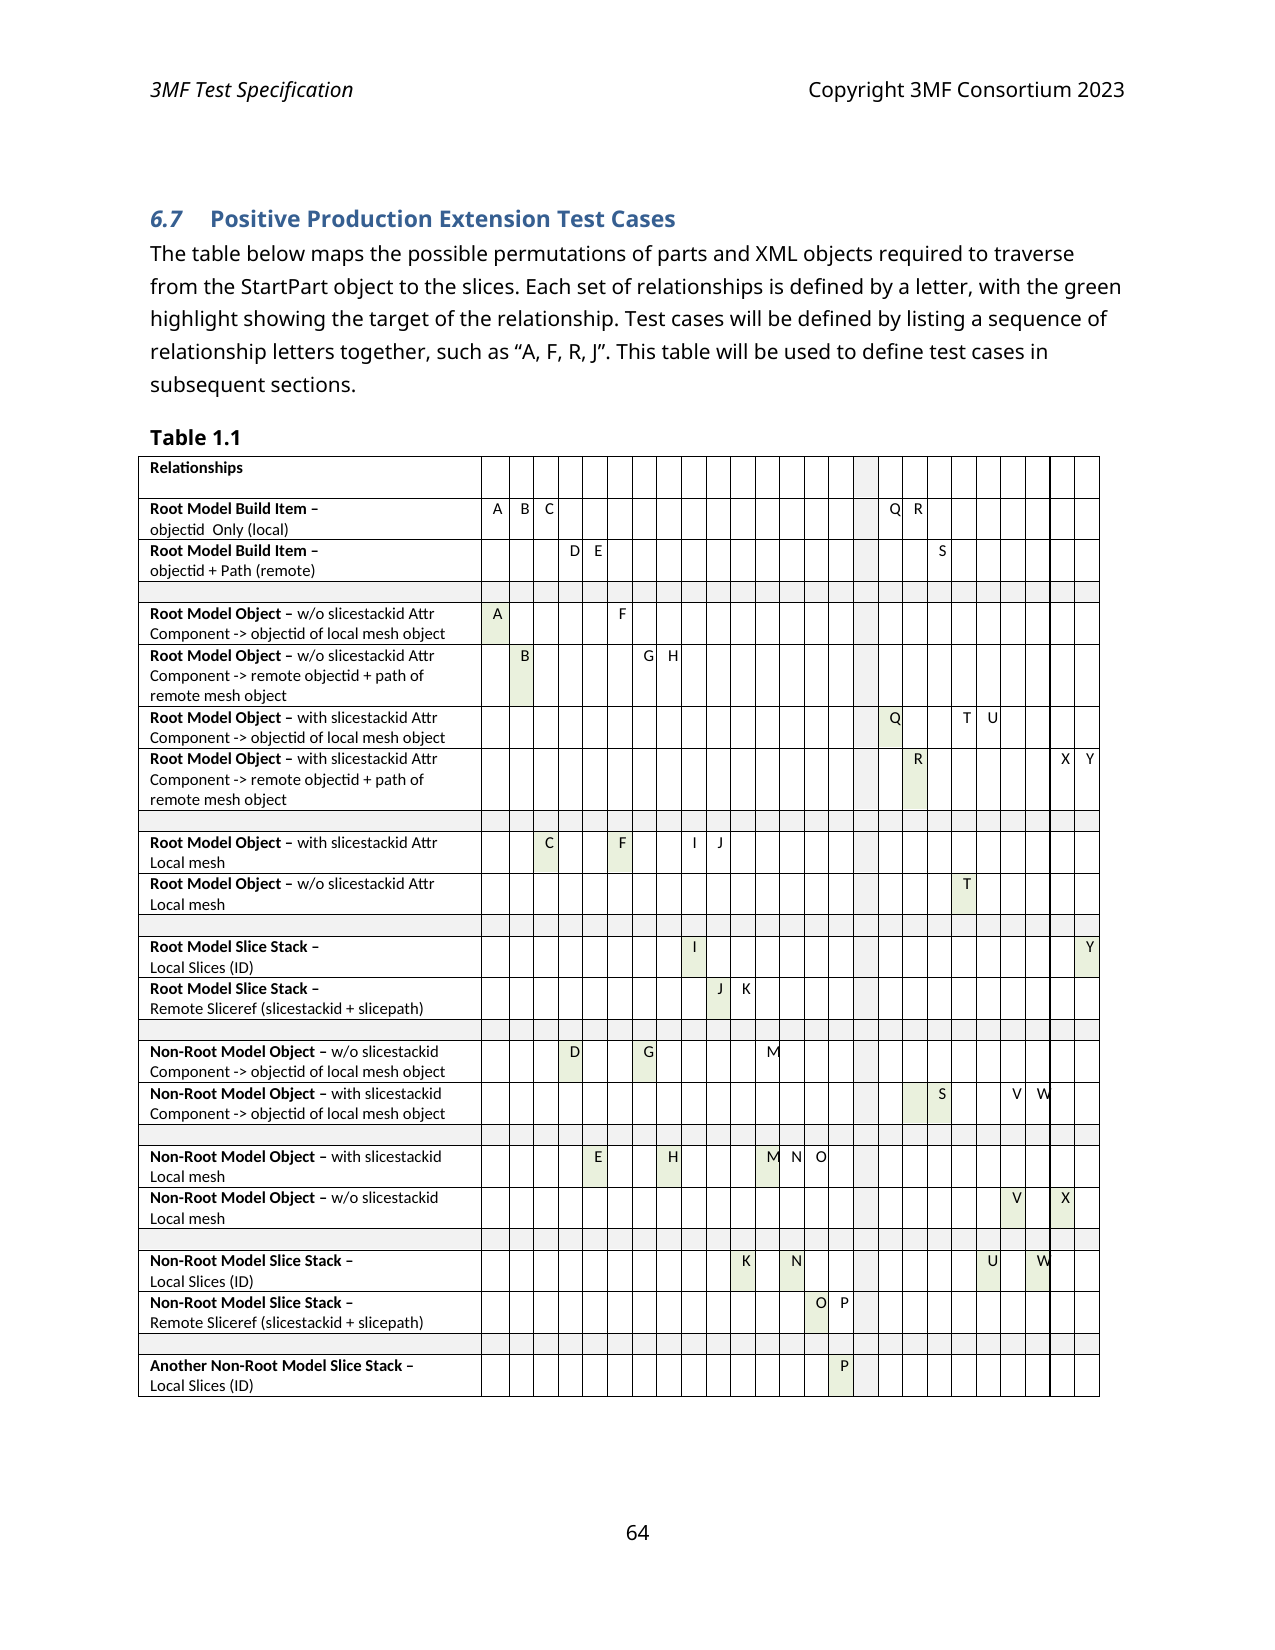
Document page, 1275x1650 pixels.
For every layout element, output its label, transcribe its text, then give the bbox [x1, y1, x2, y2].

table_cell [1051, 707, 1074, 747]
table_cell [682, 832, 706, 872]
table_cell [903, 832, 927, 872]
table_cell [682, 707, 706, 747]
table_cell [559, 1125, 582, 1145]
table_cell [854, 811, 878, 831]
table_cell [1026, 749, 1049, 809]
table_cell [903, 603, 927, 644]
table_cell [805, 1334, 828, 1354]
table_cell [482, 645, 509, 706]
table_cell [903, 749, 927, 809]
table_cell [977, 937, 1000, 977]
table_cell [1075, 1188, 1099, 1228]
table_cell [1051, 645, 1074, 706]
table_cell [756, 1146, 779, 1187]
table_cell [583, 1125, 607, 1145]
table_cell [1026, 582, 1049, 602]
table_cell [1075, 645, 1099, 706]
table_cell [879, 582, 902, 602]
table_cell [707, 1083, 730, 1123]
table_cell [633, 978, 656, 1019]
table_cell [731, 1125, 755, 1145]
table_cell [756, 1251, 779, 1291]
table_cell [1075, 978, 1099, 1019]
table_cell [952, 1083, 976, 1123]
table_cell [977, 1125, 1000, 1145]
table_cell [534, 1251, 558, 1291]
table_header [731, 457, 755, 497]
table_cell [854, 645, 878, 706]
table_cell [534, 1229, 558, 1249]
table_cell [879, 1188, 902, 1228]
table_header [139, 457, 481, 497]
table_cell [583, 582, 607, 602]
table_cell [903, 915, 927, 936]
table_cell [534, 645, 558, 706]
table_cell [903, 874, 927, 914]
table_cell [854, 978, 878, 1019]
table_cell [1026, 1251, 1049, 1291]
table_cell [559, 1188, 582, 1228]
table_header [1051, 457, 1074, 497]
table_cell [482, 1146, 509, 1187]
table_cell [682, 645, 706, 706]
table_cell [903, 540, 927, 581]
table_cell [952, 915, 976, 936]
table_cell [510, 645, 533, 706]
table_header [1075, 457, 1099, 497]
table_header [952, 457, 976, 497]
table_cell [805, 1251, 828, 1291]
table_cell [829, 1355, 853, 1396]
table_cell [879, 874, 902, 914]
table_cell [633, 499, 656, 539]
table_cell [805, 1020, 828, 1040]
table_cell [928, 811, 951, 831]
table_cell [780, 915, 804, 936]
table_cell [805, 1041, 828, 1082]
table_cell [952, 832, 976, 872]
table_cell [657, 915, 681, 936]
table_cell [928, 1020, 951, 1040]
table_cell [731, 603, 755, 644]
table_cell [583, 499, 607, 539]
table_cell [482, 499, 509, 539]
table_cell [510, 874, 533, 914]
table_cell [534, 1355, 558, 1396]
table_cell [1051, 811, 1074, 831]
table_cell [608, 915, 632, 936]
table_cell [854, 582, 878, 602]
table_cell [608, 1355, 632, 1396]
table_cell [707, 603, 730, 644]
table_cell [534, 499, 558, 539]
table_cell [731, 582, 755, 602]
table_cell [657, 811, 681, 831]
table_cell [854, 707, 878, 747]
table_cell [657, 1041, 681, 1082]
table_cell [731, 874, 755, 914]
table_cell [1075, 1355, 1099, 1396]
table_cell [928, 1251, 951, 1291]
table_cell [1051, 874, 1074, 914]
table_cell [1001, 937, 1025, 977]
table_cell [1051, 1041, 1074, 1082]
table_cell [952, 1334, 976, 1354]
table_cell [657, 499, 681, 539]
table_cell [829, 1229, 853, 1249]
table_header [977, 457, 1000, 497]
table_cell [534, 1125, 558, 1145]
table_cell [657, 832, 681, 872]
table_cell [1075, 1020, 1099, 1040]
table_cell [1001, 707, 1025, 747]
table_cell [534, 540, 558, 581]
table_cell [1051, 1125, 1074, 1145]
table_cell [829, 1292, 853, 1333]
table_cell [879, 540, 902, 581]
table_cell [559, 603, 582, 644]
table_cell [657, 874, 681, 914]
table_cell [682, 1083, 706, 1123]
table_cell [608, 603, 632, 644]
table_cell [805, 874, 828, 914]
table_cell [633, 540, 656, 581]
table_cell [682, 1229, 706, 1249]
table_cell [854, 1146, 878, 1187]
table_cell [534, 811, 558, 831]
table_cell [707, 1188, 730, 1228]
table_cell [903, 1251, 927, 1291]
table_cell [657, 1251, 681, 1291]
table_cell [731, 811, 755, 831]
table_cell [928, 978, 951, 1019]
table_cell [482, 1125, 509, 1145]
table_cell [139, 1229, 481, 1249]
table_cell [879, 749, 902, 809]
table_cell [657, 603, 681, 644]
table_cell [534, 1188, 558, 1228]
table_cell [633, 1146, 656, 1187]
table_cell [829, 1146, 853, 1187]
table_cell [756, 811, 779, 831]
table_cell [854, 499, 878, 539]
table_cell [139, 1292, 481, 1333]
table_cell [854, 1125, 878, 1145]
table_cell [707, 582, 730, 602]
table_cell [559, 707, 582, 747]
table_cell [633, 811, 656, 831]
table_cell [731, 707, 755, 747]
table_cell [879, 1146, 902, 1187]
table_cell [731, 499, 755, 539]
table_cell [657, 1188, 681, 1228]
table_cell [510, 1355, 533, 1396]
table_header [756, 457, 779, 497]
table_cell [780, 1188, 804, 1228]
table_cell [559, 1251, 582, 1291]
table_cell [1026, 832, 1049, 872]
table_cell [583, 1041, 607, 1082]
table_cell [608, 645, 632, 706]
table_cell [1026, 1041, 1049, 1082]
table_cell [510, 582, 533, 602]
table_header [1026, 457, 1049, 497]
text Table 1.1 [150, 423, 1125, 452]
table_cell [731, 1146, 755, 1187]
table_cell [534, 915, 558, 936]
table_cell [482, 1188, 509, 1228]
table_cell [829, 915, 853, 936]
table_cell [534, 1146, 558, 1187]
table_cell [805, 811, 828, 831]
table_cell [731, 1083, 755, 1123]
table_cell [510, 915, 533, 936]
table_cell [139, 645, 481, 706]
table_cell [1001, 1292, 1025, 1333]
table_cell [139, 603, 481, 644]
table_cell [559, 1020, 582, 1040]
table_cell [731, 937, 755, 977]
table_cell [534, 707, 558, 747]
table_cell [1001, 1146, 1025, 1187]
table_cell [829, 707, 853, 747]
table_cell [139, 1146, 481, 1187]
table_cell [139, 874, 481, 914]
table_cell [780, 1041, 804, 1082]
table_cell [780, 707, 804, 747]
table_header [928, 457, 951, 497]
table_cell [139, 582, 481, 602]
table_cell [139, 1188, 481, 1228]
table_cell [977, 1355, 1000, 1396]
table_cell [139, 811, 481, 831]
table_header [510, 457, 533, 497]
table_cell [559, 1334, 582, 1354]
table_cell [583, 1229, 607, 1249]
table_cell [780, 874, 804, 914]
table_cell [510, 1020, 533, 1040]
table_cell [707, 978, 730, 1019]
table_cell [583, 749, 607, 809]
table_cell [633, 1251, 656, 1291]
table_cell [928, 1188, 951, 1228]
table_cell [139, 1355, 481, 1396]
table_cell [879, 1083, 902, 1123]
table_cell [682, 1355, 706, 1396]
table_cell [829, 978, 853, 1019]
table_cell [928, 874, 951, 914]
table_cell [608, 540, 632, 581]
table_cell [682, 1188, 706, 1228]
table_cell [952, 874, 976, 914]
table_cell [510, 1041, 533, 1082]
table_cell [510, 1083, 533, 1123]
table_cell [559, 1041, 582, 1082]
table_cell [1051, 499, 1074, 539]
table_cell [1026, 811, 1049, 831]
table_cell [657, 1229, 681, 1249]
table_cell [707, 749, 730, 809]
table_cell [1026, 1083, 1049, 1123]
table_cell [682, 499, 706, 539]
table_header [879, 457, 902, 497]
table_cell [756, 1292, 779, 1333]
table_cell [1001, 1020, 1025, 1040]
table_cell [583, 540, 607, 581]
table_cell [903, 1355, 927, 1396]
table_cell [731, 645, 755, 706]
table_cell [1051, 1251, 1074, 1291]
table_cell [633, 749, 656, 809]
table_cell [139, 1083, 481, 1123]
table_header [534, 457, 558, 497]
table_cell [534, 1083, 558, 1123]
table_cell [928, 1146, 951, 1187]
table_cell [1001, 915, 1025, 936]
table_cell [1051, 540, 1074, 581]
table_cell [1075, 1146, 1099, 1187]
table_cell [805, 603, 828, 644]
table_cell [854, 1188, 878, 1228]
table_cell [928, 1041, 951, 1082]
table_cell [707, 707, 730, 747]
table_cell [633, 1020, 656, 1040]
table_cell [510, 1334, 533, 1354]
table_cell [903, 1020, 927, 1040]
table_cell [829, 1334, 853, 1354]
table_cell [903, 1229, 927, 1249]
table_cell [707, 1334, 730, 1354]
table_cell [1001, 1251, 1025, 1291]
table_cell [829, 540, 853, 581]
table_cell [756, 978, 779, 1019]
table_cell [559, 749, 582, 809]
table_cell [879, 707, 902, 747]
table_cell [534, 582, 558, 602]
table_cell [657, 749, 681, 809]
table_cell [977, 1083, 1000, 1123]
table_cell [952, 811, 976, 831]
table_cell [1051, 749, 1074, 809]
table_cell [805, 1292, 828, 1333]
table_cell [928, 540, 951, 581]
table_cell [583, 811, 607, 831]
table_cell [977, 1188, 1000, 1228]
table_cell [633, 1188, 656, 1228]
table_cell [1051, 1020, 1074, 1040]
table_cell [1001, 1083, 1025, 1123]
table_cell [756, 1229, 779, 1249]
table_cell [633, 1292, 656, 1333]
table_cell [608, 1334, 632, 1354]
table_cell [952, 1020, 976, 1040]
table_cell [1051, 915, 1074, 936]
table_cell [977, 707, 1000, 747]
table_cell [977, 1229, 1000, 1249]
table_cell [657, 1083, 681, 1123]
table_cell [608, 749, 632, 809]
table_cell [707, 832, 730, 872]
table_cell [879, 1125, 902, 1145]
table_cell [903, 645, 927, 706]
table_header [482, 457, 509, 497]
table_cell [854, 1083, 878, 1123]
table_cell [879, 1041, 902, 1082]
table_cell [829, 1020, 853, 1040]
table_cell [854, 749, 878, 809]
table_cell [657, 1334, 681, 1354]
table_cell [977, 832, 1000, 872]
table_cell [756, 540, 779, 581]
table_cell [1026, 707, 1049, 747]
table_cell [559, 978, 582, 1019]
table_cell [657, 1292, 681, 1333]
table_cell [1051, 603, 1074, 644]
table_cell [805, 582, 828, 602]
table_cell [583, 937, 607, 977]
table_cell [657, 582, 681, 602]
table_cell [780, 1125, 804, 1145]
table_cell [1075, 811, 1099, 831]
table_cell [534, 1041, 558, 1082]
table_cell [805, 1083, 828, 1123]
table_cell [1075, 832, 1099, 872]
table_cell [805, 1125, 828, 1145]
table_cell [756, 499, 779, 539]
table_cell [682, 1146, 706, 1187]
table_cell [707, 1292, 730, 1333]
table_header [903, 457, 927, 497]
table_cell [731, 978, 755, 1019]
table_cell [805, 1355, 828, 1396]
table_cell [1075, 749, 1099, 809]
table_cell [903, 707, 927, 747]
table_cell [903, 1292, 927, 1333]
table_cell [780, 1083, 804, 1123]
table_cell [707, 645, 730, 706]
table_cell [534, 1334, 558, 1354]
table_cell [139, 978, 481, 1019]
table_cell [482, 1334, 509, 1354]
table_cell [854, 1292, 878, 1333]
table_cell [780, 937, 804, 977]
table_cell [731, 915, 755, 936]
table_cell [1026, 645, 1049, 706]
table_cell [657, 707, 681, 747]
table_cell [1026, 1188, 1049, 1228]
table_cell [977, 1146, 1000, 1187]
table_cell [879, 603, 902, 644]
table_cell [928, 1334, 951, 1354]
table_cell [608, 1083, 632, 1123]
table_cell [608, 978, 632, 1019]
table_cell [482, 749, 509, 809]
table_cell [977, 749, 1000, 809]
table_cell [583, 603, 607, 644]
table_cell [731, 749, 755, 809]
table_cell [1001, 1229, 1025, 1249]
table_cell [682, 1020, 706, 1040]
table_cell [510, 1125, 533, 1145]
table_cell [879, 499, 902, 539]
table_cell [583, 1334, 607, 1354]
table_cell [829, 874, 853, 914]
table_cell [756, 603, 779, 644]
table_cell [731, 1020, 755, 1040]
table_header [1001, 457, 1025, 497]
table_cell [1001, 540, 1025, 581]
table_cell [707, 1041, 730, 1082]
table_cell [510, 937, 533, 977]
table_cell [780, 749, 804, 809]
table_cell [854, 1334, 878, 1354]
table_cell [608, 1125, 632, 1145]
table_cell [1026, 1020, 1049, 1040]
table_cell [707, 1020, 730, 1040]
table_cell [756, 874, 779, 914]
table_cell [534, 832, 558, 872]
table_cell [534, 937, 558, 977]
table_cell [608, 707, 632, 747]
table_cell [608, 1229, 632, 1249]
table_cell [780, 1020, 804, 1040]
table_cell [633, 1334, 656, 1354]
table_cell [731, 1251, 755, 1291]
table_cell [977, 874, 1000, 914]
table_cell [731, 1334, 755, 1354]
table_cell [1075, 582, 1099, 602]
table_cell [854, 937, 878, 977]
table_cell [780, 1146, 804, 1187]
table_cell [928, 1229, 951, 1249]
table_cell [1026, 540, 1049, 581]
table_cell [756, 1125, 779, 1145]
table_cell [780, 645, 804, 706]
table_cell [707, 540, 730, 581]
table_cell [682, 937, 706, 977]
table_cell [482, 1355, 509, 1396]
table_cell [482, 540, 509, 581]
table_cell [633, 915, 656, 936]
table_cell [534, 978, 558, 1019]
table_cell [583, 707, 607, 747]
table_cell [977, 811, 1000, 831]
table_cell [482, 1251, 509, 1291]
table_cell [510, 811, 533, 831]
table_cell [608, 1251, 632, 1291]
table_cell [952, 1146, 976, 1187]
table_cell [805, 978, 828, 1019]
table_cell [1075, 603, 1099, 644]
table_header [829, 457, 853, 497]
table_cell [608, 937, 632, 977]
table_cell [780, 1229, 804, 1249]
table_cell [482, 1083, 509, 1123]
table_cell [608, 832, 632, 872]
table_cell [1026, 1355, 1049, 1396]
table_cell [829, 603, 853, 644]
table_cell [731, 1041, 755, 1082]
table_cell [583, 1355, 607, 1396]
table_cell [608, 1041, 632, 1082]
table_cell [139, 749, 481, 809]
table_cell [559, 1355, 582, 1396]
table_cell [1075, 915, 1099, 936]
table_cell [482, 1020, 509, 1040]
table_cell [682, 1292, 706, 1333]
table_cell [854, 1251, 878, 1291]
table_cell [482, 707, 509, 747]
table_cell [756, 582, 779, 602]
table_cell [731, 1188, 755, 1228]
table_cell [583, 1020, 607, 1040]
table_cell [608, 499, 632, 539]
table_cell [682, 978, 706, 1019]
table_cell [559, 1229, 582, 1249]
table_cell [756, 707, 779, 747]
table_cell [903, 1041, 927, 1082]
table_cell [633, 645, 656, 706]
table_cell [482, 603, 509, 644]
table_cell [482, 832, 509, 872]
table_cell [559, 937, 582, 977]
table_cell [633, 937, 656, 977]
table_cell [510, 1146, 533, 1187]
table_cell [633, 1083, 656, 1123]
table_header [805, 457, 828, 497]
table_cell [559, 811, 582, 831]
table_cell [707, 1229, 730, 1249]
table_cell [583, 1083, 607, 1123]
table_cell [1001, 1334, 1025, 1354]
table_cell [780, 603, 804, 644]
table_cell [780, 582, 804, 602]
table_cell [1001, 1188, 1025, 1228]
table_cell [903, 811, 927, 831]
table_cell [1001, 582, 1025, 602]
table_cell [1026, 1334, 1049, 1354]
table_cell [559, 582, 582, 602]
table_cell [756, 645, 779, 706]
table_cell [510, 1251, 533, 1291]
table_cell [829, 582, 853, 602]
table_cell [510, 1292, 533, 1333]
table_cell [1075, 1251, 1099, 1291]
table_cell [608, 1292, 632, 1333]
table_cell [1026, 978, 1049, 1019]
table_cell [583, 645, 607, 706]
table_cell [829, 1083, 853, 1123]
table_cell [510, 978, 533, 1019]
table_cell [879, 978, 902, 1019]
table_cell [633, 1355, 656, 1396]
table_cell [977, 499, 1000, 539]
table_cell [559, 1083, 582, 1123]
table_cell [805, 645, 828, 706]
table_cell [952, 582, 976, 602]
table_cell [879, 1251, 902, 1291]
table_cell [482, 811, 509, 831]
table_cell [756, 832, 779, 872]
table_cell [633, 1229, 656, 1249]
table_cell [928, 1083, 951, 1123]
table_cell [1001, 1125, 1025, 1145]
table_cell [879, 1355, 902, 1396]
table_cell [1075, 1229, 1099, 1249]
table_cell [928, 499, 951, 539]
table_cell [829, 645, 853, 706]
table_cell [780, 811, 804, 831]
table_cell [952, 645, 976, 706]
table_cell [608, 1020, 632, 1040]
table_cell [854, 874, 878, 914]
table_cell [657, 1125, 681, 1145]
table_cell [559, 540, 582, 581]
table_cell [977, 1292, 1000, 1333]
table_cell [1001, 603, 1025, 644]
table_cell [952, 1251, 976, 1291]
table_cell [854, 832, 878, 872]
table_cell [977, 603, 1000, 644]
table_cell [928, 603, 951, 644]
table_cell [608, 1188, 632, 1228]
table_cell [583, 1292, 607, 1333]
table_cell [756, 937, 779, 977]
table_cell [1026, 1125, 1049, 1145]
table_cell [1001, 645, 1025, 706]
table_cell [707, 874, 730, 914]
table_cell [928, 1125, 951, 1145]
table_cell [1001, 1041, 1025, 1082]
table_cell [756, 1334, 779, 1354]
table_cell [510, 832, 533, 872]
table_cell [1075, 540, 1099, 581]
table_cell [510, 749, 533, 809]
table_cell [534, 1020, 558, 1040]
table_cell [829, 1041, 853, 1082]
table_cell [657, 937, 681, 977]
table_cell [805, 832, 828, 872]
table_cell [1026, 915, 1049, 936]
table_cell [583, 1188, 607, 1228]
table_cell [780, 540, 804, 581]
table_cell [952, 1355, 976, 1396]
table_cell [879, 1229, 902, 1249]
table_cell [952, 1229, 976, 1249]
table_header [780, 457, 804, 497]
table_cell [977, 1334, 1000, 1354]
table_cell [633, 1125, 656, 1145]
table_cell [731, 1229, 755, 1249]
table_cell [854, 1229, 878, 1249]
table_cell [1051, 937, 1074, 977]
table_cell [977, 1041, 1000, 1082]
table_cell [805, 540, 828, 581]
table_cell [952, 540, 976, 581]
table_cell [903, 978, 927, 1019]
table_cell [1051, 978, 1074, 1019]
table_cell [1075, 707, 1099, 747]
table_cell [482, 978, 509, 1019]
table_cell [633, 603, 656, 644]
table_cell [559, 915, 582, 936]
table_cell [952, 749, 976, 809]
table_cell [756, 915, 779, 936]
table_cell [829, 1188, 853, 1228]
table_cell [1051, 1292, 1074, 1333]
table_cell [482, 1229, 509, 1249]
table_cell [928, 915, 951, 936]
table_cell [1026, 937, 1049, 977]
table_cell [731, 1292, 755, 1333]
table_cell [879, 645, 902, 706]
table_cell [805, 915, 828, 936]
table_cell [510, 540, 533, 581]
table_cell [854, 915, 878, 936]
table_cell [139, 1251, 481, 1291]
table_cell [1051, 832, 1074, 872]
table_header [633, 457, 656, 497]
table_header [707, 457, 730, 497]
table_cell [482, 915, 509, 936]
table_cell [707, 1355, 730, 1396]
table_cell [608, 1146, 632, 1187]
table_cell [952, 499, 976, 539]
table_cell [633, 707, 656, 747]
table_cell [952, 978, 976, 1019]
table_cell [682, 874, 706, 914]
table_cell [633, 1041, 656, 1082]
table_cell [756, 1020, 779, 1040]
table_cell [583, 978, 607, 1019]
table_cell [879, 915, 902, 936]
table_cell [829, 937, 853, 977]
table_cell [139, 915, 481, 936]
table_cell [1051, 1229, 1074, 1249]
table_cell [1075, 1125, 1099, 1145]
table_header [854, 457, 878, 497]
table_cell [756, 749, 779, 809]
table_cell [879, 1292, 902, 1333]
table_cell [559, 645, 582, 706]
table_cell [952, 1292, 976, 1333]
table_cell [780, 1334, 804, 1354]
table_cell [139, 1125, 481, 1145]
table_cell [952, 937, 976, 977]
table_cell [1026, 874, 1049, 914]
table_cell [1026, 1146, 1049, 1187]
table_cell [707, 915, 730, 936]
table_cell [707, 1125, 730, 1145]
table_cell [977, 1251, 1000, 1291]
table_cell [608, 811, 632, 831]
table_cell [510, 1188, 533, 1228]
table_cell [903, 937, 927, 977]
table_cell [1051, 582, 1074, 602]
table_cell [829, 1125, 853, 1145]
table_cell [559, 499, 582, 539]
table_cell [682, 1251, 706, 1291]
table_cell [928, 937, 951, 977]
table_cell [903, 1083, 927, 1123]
text The table below maps the possible permutations of parts and XML objects required to traverse from the StartPart object to the slices. Each set of relationships is defined by a letter, with the green highlight showing the target of the relationship. Test cases will be defined by listing a sequence of relationship letters together, such as “A, F, R, J”. This table will be used to define test cases in subsequent sections. [150, 239, 1125, 398]
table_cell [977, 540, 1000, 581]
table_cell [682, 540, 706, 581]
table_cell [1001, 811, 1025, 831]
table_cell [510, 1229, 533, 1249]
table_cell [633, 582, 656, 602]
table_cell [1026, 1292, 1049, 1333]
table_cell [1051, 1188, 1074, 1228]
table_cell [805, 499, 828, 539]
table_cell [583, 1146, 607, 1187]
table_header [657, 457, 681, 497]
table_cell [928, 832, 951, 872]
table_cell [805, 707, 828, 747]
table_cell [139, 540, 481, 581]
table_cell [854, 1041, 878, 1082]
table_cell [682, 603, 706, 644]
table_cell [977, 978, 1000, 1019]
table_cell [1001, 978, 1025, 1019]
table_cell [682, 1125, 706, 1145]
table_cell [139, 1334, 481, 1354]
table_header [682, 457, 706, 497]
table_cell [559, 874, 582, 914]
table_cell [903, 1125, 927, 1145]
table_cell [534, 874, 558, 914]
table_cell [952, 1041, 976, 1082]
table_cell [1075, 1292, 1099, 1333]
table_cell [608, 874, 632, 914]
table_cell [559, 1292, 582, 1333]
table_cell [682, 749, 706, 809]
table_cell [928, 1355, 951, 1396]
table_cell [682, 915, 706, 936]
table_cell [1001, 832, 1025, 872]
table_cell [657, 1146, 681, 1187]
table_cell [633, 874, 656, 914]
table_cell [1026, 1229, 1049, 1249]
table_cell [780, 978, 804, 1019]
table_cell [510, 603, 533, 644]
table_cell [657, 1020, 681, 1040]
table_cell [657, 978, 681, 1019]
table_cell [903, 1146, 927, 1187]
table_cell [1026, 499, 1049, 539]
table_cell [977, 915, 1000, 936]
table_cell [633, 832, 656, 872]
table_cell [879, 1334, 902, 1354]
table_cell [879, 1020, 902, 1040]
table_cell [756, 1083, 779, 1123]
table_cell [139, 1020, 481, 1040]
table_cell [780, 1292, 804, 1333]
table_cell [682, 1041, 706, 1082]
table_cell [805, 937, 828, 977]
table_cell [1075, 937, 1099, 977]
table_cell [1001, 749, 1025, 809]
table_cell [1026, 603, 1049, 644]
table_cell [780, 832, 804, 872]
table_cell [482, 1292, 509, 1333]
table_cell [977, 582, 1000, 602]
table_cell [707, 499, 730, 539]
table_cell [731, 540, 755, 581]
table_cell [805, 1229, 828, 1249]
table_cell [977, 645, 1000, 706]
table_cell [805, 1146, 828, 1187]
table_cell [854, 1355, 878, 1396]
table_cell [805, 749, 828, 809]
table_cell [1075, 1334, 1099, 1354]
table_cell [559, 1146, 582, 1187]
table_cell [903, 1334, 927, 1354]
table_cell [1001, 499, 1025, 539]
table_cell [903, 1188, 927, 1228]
subtitle Positive Production Extension Test Cases [150, 203, 1125, 235]
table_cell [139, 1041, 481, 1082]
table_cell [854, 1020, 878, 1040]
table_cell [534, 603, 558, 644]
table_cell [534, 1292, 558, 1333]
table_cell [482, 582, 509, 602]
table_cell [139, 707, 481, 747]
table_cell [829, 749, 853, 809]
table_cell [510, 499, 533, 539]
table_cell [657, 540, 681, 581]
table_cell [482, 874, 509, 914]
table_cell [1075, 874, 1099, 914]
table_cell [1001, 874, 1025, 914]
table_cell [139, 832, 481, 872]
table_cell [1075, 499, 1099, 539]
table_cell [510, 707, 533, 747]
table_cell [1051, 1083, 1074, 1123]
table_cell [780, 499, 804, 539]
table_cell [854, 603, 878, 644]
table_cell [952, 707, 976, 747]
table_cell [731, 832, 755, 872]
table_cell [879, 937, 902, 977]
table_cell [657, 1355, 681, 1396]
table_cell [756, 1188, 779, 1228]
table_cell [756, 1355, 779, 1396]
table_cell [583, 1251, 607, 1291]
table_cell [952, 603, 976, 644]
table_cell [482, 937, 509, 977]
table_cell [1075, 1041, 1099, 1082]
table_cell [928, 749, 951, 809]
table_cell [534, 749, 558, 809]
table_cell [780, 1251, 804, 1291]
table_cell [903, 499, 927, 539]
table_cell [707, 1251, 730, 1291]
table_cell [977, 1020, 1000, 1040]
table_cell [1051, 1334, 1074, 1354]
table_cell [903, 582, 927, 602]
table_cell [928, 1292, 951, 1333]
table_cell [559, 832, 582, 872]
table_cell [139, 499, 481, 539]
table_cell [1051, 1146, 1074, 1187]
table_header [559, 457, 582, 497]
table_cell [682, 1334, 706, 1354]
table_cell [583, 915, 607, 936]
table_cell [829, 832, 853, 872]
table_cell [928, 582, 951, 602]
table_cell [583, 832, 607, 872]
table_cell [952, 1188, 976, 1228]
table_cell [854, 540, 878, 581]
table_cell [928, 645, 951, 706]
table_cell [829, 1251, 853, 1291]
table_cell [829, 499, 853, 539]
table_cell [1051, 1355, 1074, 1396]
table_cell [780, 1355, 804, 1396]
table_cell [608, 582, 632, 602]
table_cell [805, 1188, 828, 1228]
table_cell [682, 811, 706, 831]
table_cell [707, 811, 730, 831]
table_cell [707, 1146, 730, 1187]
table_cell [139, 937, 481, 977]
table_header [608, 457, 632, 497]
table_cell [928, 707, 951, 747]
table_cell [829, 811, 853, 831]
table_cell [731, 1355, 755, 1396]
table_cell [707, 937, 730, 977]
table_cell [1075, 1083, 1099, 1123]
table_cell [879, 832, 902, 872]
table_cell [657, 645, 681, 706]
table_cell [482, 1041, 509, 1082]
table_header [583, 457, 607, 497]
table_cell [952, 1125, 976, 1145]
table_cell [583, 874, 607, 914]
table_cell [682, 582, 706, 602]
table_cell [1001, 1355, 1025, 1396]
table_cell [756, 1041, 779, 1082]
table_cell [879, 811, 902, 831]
